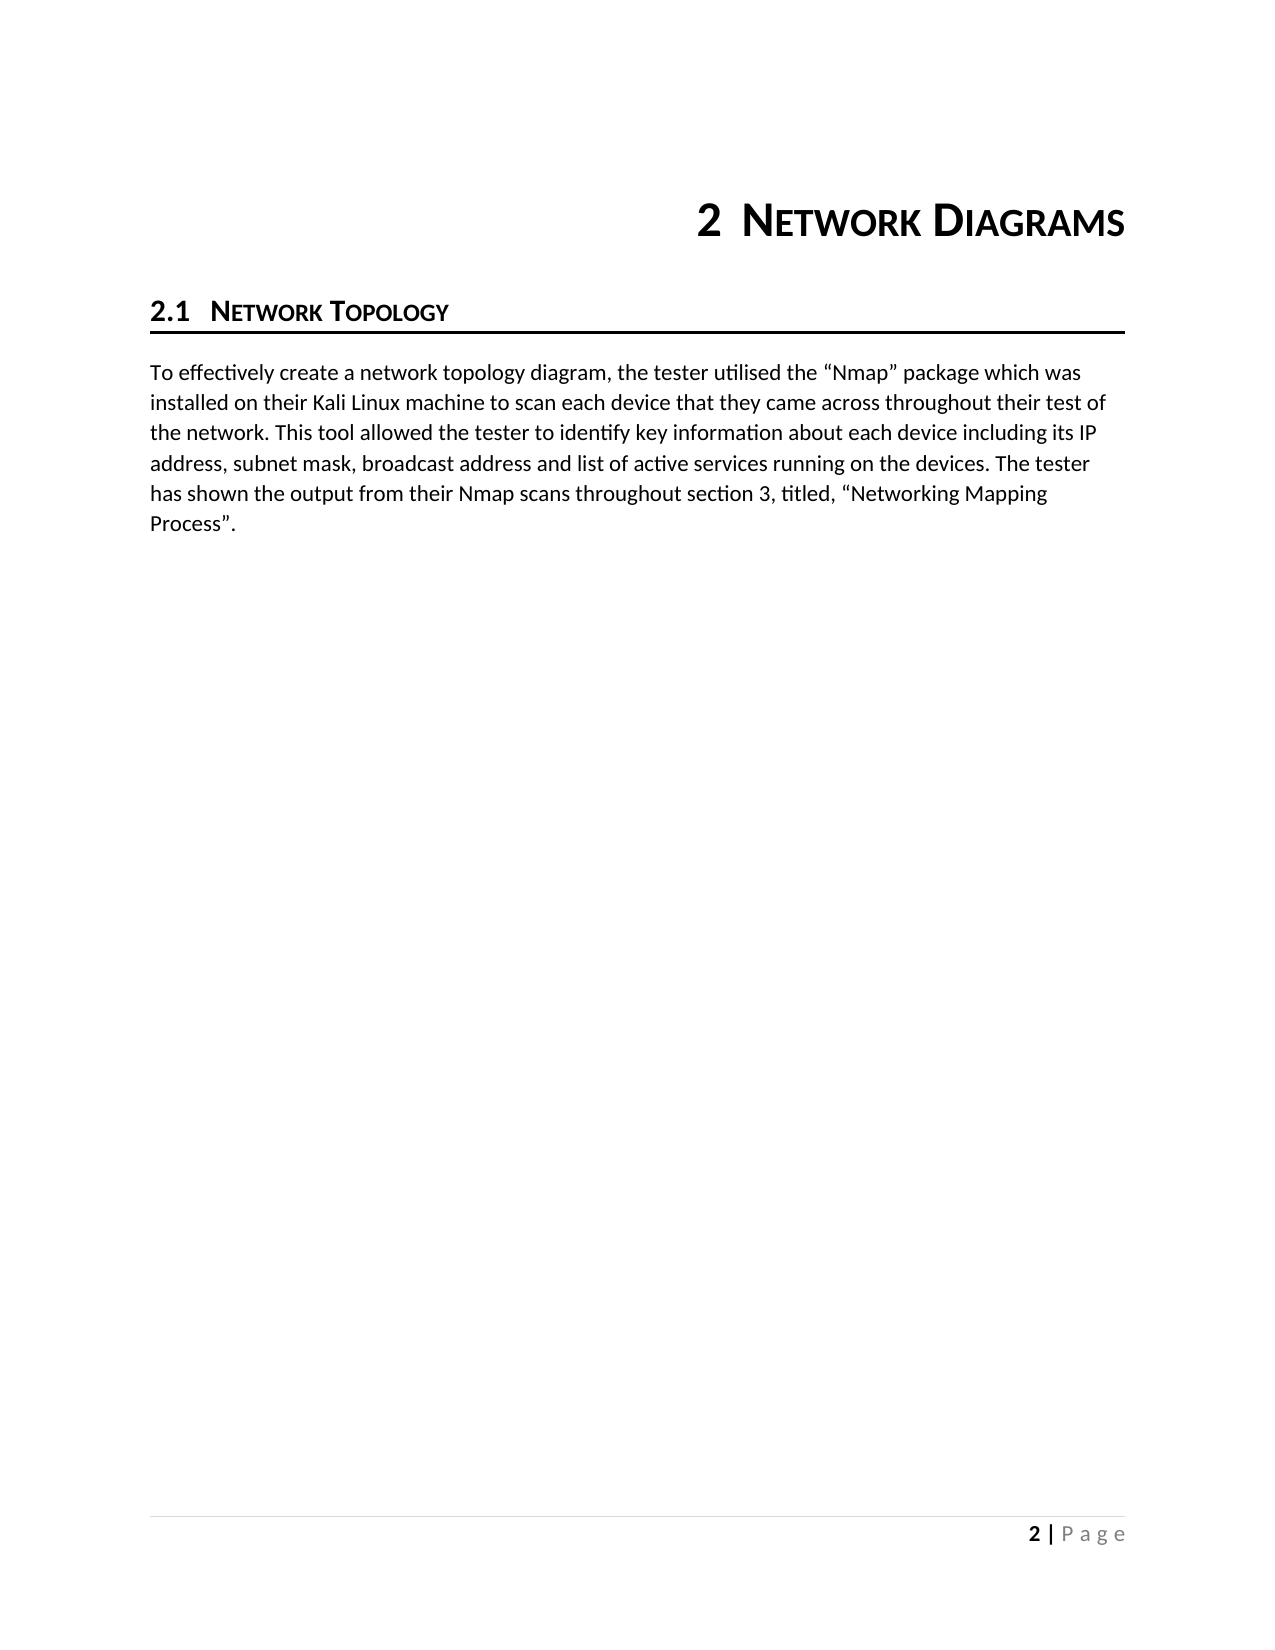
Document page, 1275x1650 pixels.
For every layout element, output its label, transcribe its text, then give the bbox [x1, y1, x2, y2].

subtitle Network Topology [150, 291, 1125, 331]
text To effectively create a network topology diagram, the tester utilised the “Nmap” package which was installed on their Kali Linux machine to scan each device that they came across throughout their test of the network. This tool allowed the tester to identify key information about each device including its IP address, subnet mask, broadcast address and list of active services running on the devices. The tester has shown the output from their Nmap scans throughout section 3, titled, “Networking Mapping Process”. [150, 358, 1125, 537]
subtitle Network Diagrams [150, 187, 1125, 248]
